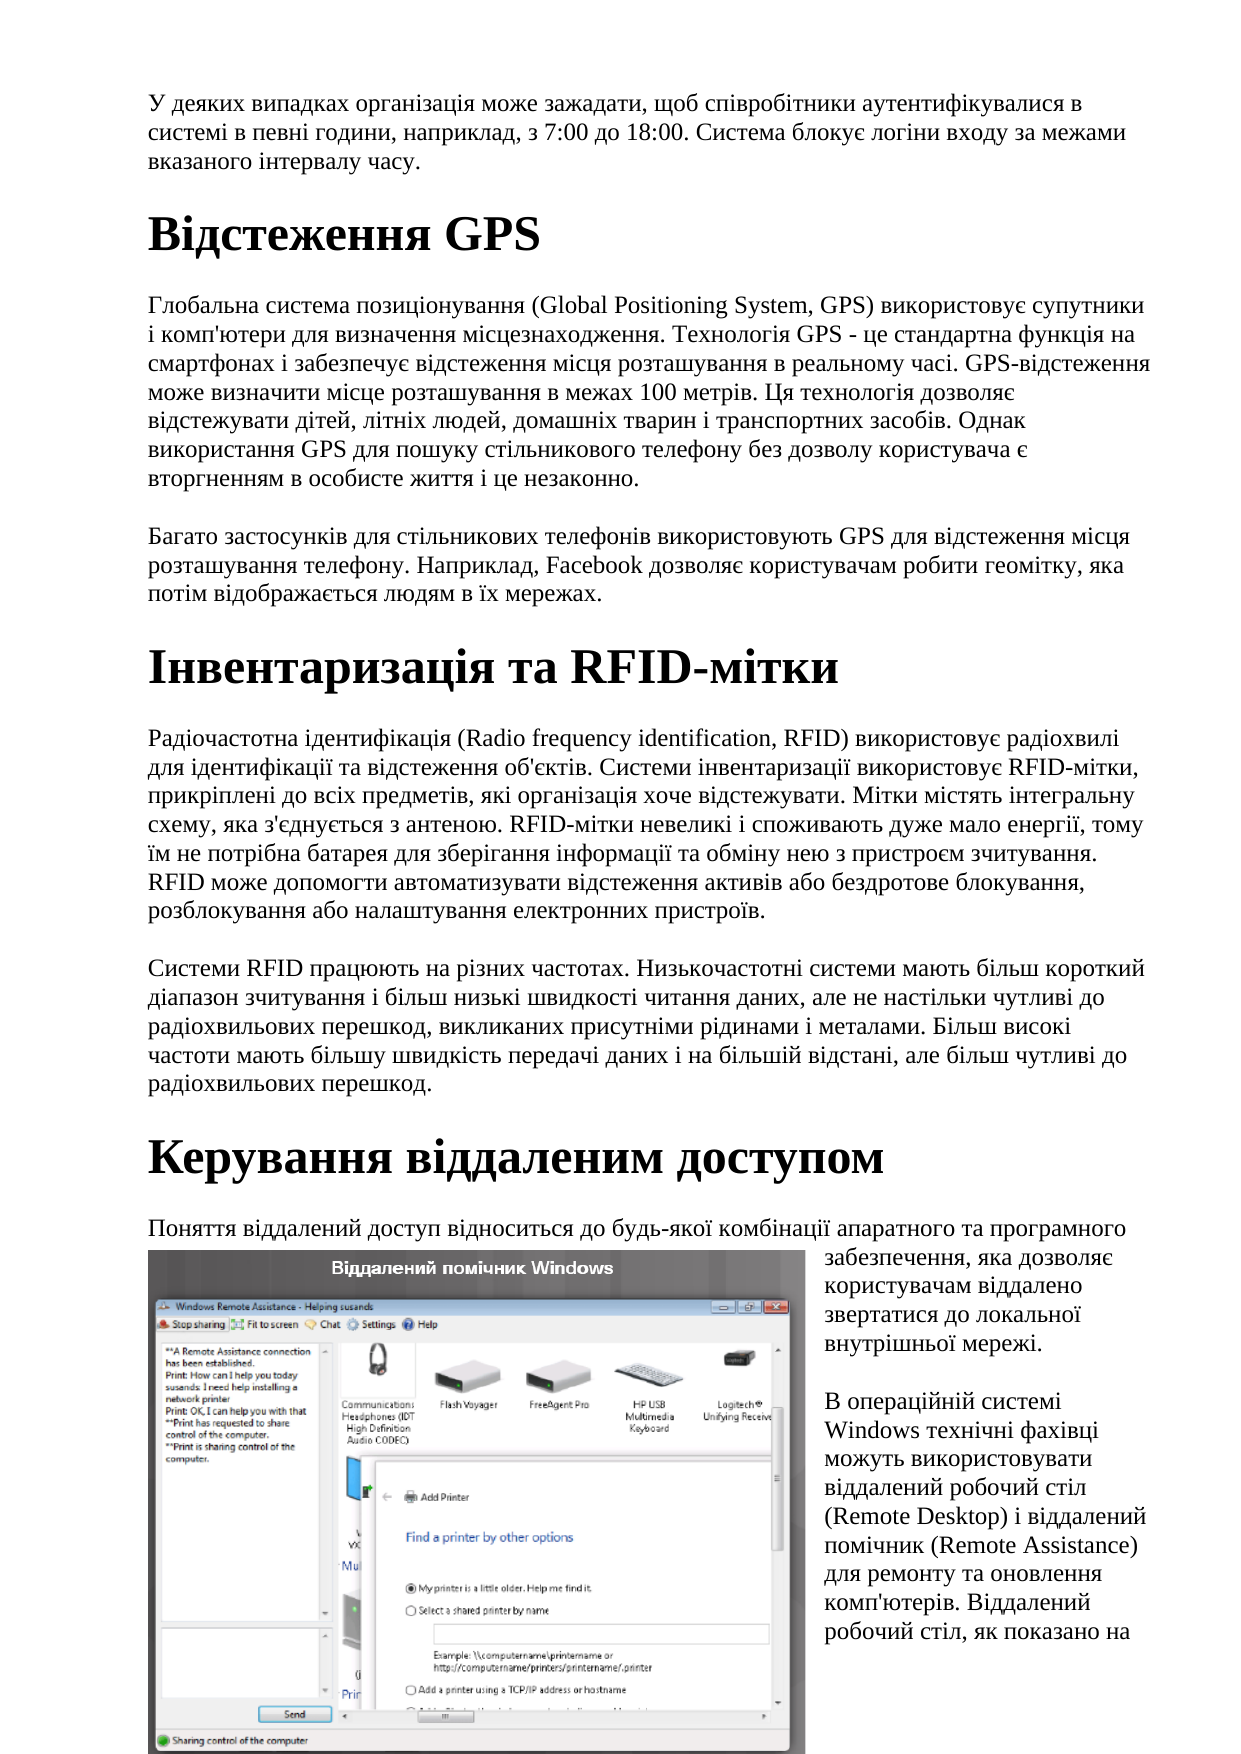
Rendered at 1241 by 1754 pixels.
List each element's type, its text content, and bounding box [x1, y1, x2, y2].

text Радіочастотна ідентифікація (Radio frequency identification, RFID) використовує радіохвилі для ідентифікації та відстеження об'єктів. Системи інвентаризації використовує RFID-мітки, прикріплені до всіх предметів, які організація хоче відстежувати. Мітки містять інтегральну схему, яка з'єднується з антеною. RFID-мітки невеликі і споживають дуже мало енергії, тому їм не потрібна батарея для зберігання інформації та обміну нею з пристроєм зчитування. RFID може допомогти автоматизувати відстеження активів або бездротове блокування, розблокування або налаштування електронних пристроїв. [148, 723, 1152, 924]
text У деяких випадках організація може зажадати, щоб співробітники аутентифікувалися в системі в певні години, наприклад, з 7:00 до 18:00. Система блокує логіни входу за межами вказаного інтервалу часу. [148, 88, 1152, 175]
text Інвентаризація та RFID-мітки [148, 636, 1152, 694]
text Багато застосунків для стільникових телефонів використовують GPS для відстеження місця розташування телефону. Наприклад, Facebook дозволяє користувачам робити геомітку, яка потім відображається людям в їх мережах. [148, 521, 1152, 607]
text Керування віддаленим доступом [148, 1126, 1152, 1184]
picture [148, 1250, 806, 1754]
text Відстеження GPS [148, 204, 1152, 261]
text Поняття віддалений доступ відноситься до будь-якої комбінації апаратного та програмного забезпечення, яка дозволяє користувачам віддалено звертатися до локальної внутрішньої мережі. [148, 1213, 1152, 1357]
text Системи RFID працюють на різних частотах. Низькочастотні системи мають більш короткий діапазон зчитування і більш низькі швидкості читання даних, але не настільки чутливі до радіохвильових перешкод, викликаних присутніми рідинами і металами. Більш високі частоти мають більшу швидкість передачі даних і на більшій відстані, але більш чутливі до радіохвильових перешкод. [148, 953, 1152, 1097]
text Глобальна система позиціонування (Global Positioning System, GPS) використовує супутники і комп'ютери для визначення місцезнаходження. Технологія GPS - це стандартна функція на смартфонах і забезпечує відстеження місця розташування в реальному часі. GPS-відстеження може визначити місце розташування в межах 100 метрів. Ця технологія дозволяє відстежувати дітей, літніх людей, домашніх тварин і транспортних засобів. Однак використання GPS для пошуку стільникового телефону без дозволу користувача є вторгненням в особисте життя і це незаконно. [148, 291, 1152, 492]
